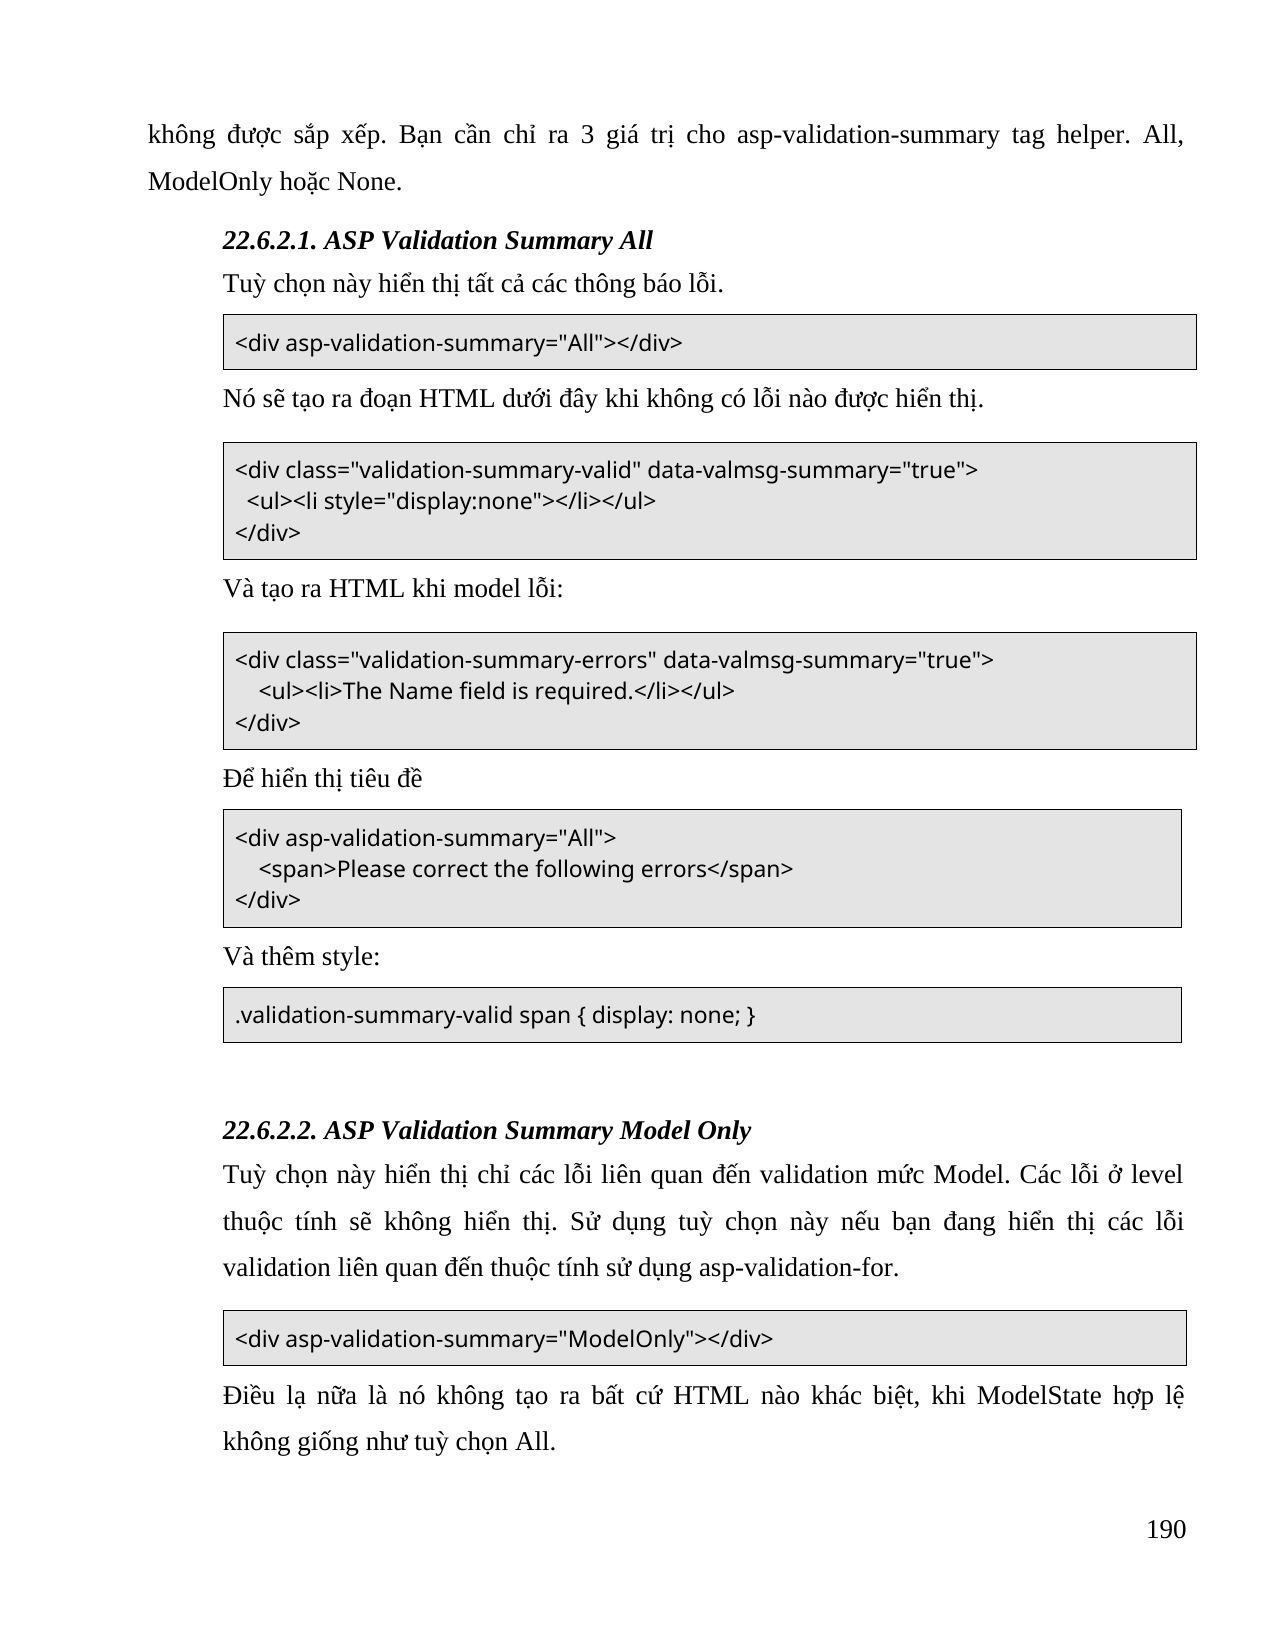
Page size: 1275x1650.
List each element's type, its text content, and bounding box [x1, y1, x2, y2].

table_header <div class="validation-summary-errors" data-valmsg-summary="true"> <ul><li>The Name field is required.</li></ul> </div> [224, 633, 1196, 749]
table_header .validation-summary-valid span { display: none; } [224, 988, 1181, 1042]
text Tuỳ chọn này hiển thị tất cả các thông báo lỗi. [223, 268, 1186, 299]
subtitle 22.6.2.1. ASP Validation Summary All [223, 224, 1186, 255]
text Và tạo ra HTML khi model lỗi: [223, 573, 1186, 604]
subtitle 22.6.2.2. ASP Validation Summary Model Only [223, 1114, 1186, 1145]
table_header <div asp-validation-summary="All"></div> [224, 315, 1196, 369]
text Để hiển thị tiêu đề [223, 763, 1186, 794]
table_header <div asp-validation-summary="All"> <span>Please correct the following errors</span> </div> [224, 810, 1181, 927]
table_header <div asp-validation-summary="ModelOnly"></div> [224, 1311, 1186, 1365]
table_header <div class="validation-summary-valid" data-valmsg-summary="true"> <ul><li style="display:none"></li></ul> </div> [224, 443, 1196, 559]
text Điều lạ nữa là nó không tạo ra bất cứ HTML nào khác biệt, khi ModelState hợp lệ không giống như tuỳ chọn All. [223, 1379, 1186, 1457]
text Nó sẽ tạo ra đoạn HTML dưới đây khi không có lỗi nào được hiển thị. [223, 383, 1186, 414]
text Và thêm style: [223, 940, 1186, 971]
text Tuỳ chọn này hiển thị chỉ các lỗi liên quan đến validation mức Model. Các lỗi ở level thuộc tính sẽ không hiển thị. Sử dụng tuỳ chọn này nếu bạn đang hiển thị các lỗi validation liên quan đến thuộc tính sử dụng asp-validation-for. [223, 1158, 1186, 1282]
